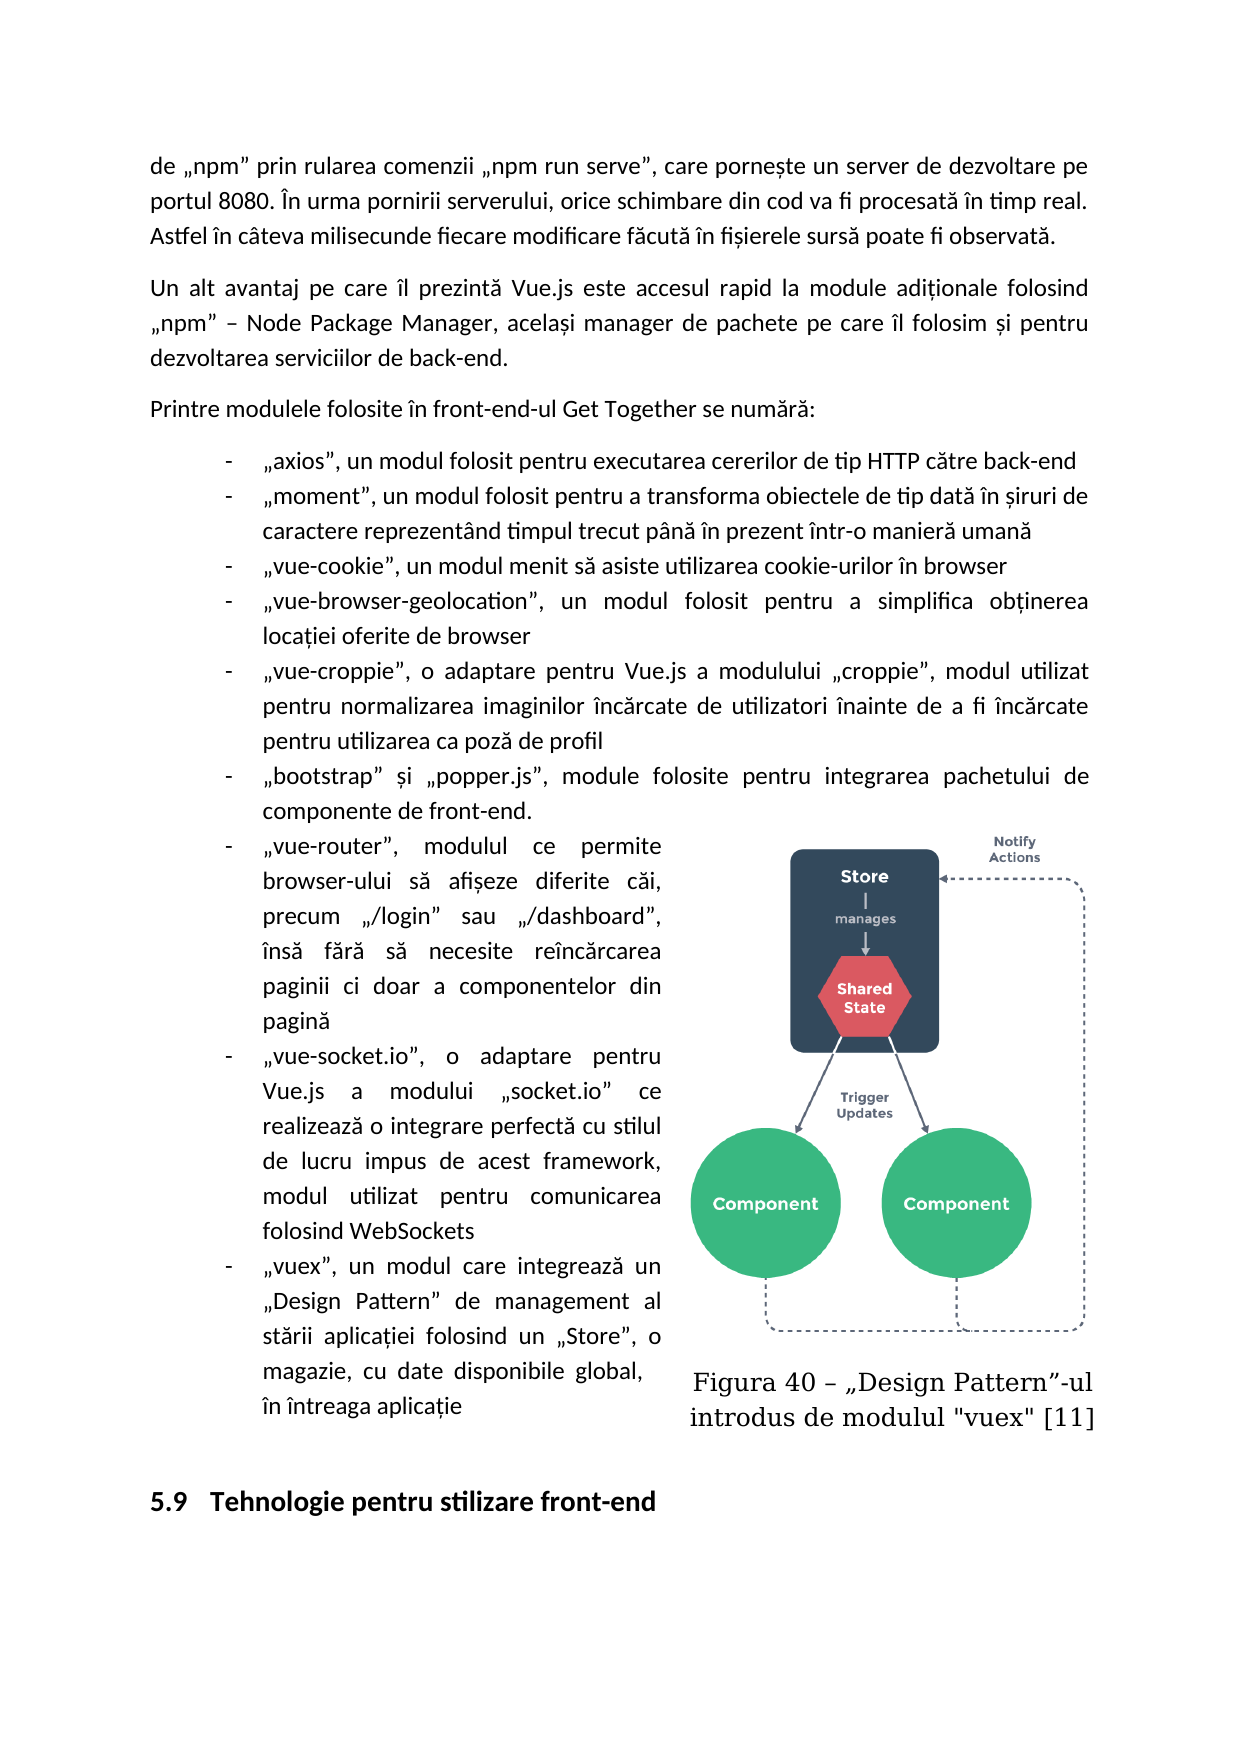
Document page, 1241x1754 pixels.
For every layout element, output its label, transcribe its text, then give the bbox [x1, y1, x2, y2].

text Printre modulele folosite în front-end-ul Get Together se numără: [150, 393, 1090, 424]
list „vue-browser-geolocation”, un modul folosit pentru a simplifica obținerea locației oferite de browser [225, 585, 1090, 651]
picture [662, 818, 1123, 1358]
list „vue-socket.io”, o adaptare pentru Vue.js a modului „socket.io” ce realizează o integrare perfectă cu stilul de lucru impus de acest framework, modul utilizat pentru comunicarea folosind WebSockets [225, 1040, 662, 1246]
text Un alt avantaj pe care îl prezintă Vue.js este accesul rapid la module adiționale folosind „npm” – Node Package Manager, același manager de pachete pe care îl folosim și pentru dezvoltarea serviciilor de back-end. [150, 272, 1090, 372]
list „moment”, un modul folosit pentru a transforma obiectele de tip dată în șiruri de caractere reprezentând timpul trecut până în prezent într-o manieră umană [225, 480, 1090, 546]
subtitle Tehnologie pentru stilizare front-end [150, 1483, 1090, 1518]
list „vuex”, un modul care integrează un „Design Pattern” de management al stării aplicației folosind un „Store”, o magazie, cu date disponibile global, în întreaga aplicație [225, 1250, 1090, 1421]
list „vue-croppie”, o adaptare pentru Vue.js a modulului „croppie”, modul utilizat pentru normalizarea imaginilor încărcate de utilizatori înainte de a fi încărcate pentru utilizarea ca poză de profil [225, 655, 1090, 756]
list „bootstrap” și „popper.js”, module folosite pentru integrarea pachetului de componente de front-end. [225, 760, 1090, 826]
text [150, 150, 1090, 251]
list „vue-router”, modulul ce permite browser-ului să afișeze diferite căi, precum „/login” sau „/dashboard”, însă fără să necesite reîncărcarea paginii ci doar a componentelor din pagină [225, 830, 662, 1036]
list „axios”, un modul folosit pentru executarea cererilor de tip HTTP către back-end [225, 445, 1090, 476]
list „vue-cookie”, un modul menit să asiste utilizarea cookie-urilor în browser [225, 550, 1090, 581]
